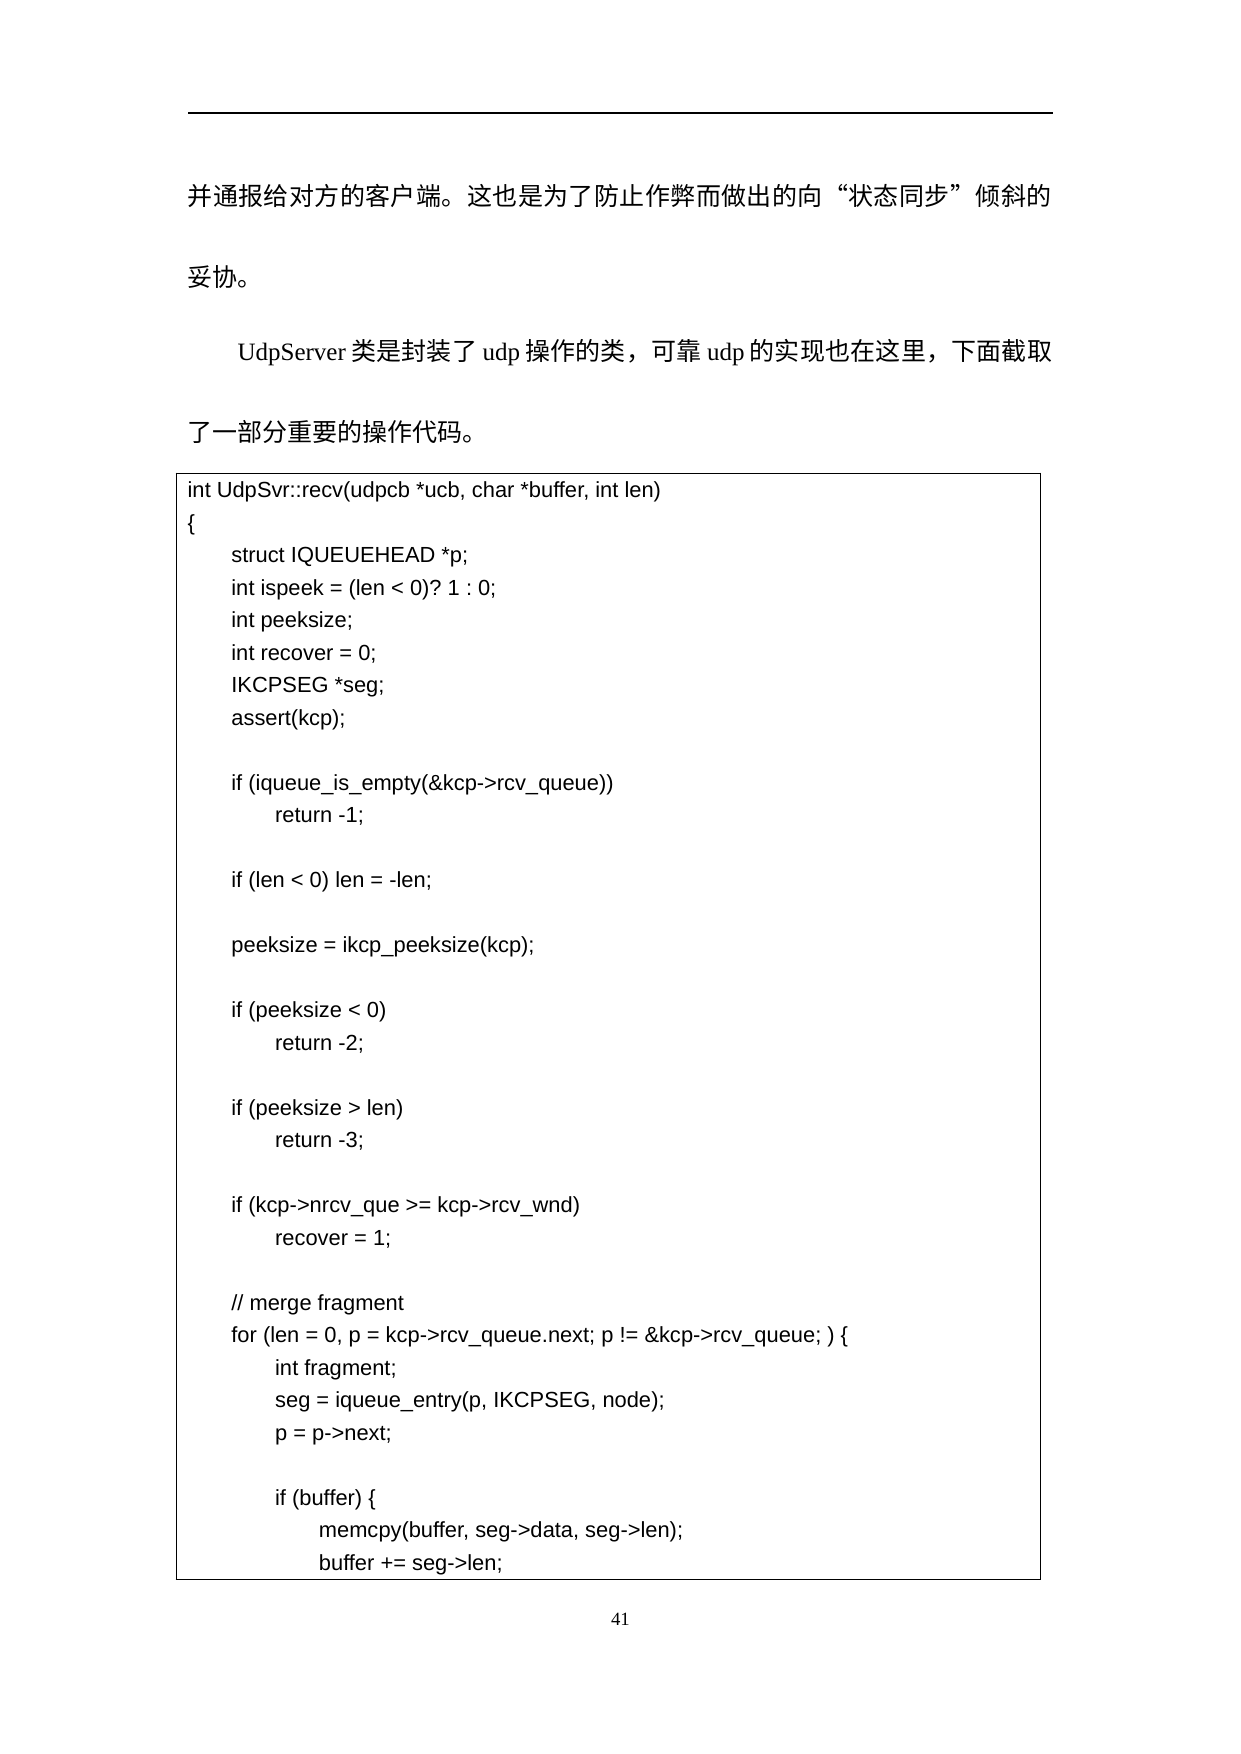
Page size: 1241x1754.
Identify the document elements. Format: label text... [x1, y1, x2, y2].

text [187, 162, 1053, 308]
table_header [177, 474, 1040, 1579]
text UdpServer类是封装了udp操作的类，可靠udp的实现也在这里，下面截取了一部分重要的操作代码。 [187, 317, 1053, 463]
